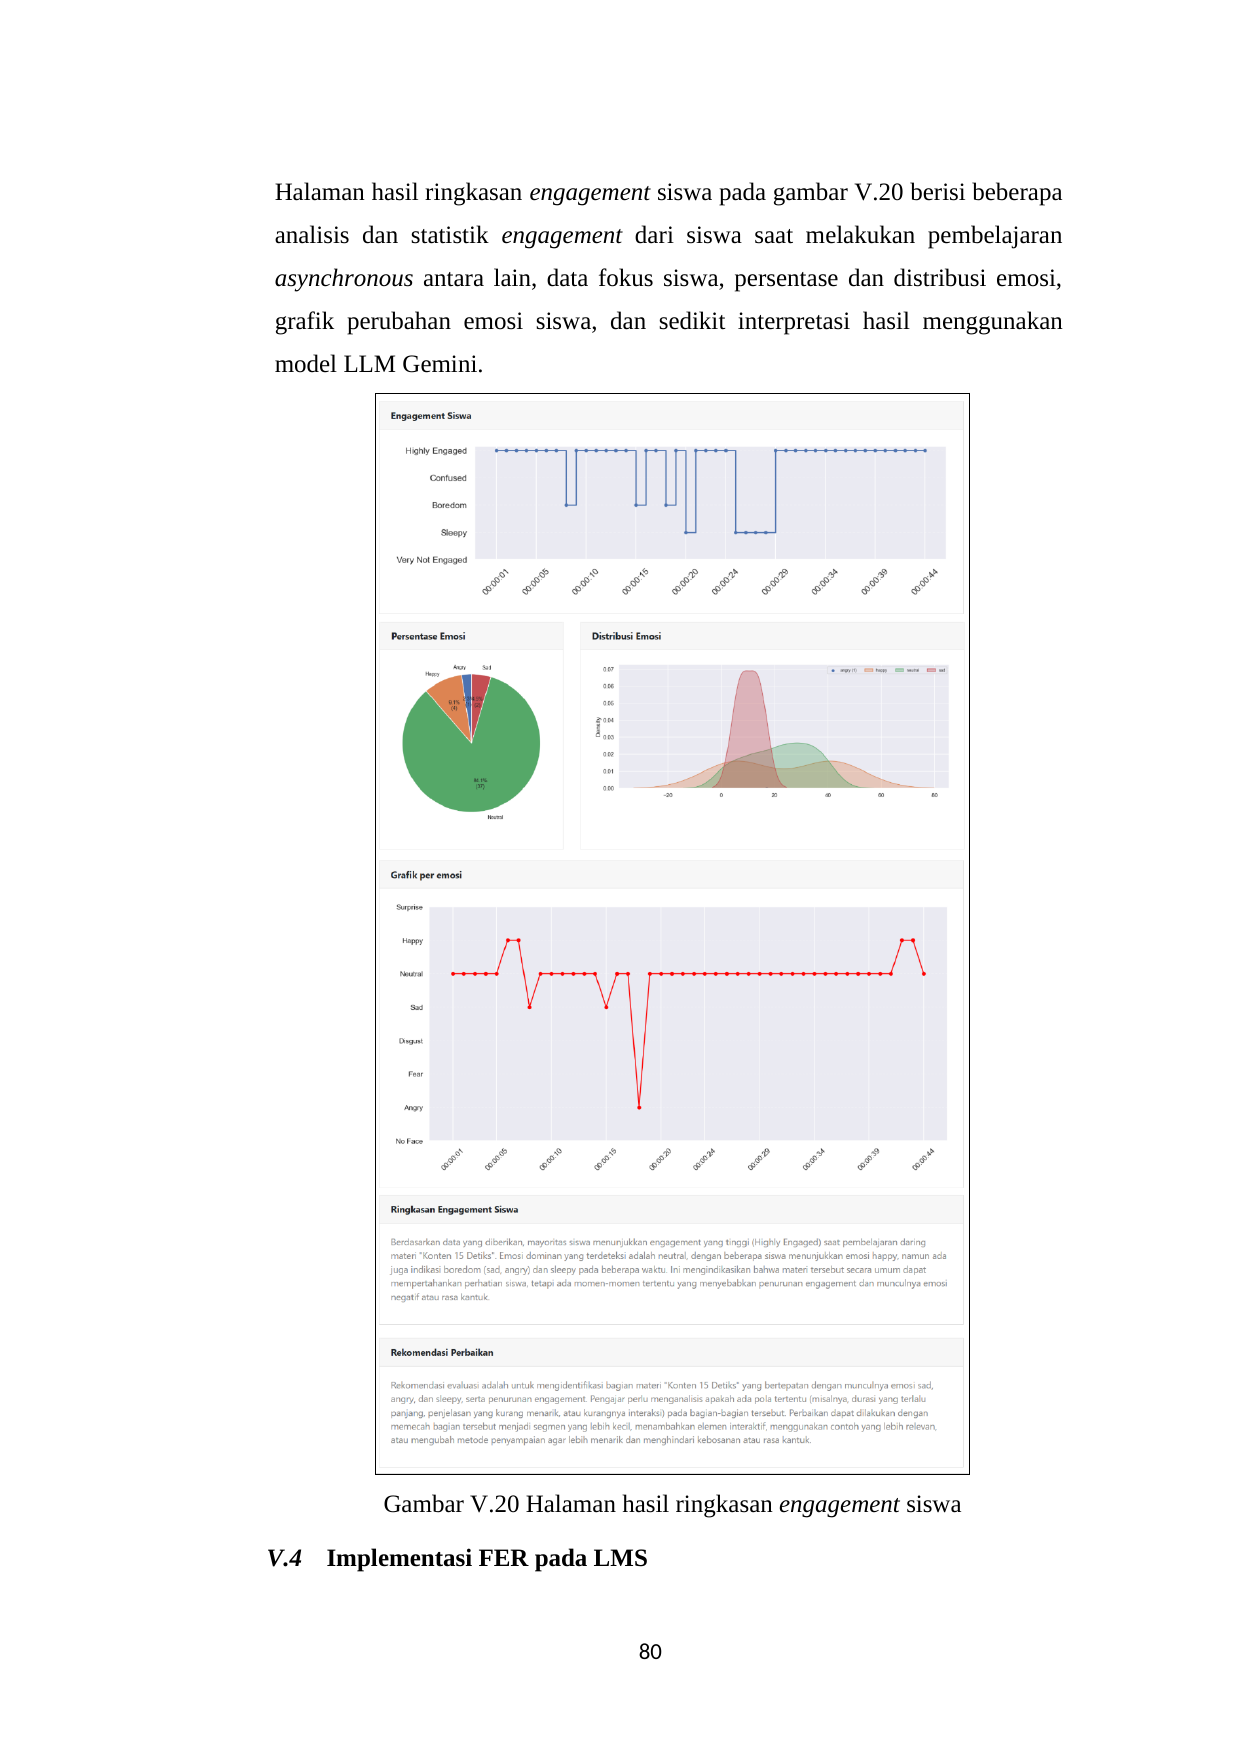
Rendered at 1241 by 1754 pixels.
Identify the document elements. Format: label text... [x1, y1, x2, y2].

text Halaman hasil ringkasan engagement siswa pada gambar V.20 berisi beberapa analisis dan statistik engagement dari siswa saat melakukan pembelajaran asynchronous antara lain, data fokus siswa, persentase dan distribusi emosi, grafik perubahan emosi siswa, dan sedikit interpretasi hasil menggunakan model LLM Gemini. [274, 177, 1063, 378]
picture [376, 394, 969, 1474]
list Implementasi FER pada LMS [266, 1543, 1063, 1572]
text Gambar V.20 Halaman hasil ringkasan engagement siswa [281, 1489, 1063, 1518]
